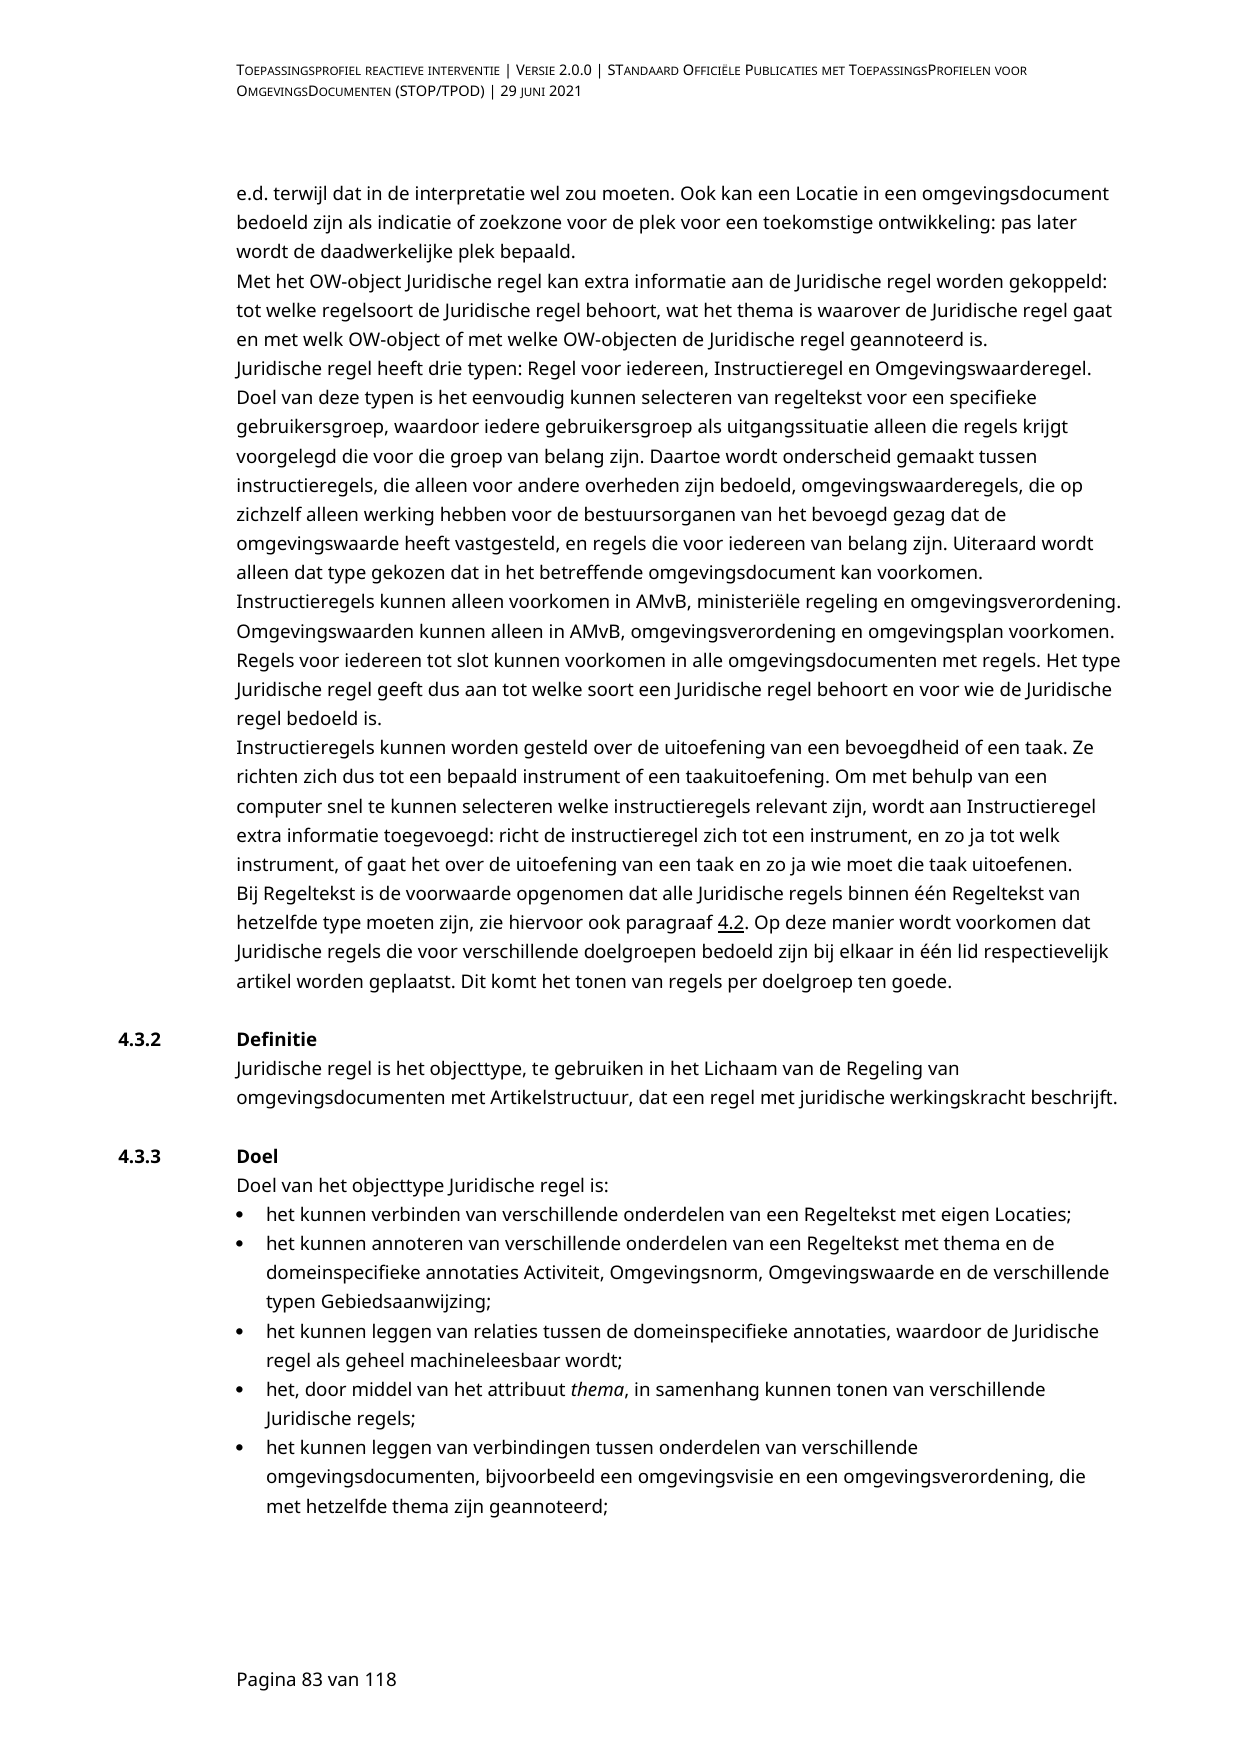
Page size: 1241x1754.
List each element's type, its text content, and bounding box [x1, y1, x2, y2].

text het kunnen annoteren van verschillende onderdelen van een Regeltekst met thema en de domeinspecifieke annotaties Activiteit, Omgevingsnorm, Omgevingswaarde en de verschillende typen Gebiedsaanwijzing; [236, 1227, 1122, 1315]
text Doel van het objecttype Juridische regel is: [236, 1169, 1122, 1198]
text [236, 177, 1122, 265]
text Bij Regeltekst is de voorwaarde opgenomen dat alle Juridische regels binnen één Regeltekst van hetzelfde type moeten zijn, zie hiervoor ook paragraaf 7.2. Op deze manier wordt voorkomen dat Juridische regels die voor verschillende doelgroepen bedoeld zijn bij elkaar in één lid respectievelijk artikel worden geplaatst. Dit komt het tonen van regels per doelgroep ten goede. [236, 877, 1122, 994]
subtitle Doel [118, 1140, 1122, 1169]
text Juridische regel heeft drie typen: Regel voor iedereen, Instructieregel en Omgevingswaarderegel. Doel van deze typen is het eenvoudig kunnen selecteren van regeltekst voor een specifieke gebruikersgroep, waardoor iedere gebruikersgroep als uitgangssituatie alleen die regels krijgt voorgelegd die voor die groep van belang zijn. Daartoe wordt onderscheid gemaakt tussen instructieregels, die alleen voor andere overheden zijn bedoeld, omgevingswaarderegels, die op zichzelf alleen werking hebben voor de bestuursorganen van het bevoegd gezag dat de omgevingswaarde heeft vastgesteld, en regels die voor iedereen van belang zijn. Uiteraard wordt alleen dat type gekozen dat in het betreffende omgevingsdocument kan voorkomen. Instructieregels kunnen alleen voorkomen in AMvB, ministeriële regeling en omgevingsverordening. Omgevingswaarden kunnen alleen in AMvB, omgevingsverordening en omgevingsplan voorkomen. Regels voor iedereen tot slot kunnen voorkomen in alle omgevingsdocumenten met regels. Het type Juridische regel geeft dus aan tot welke soort een Juridische regel behoort en voor wie de Juridische regel bedoeld is. [236, 352, 1122, 731]
text het kunnen leggen van verbindingen tussen onderdelen van verschillende omgevingsdocumenten, bijvoorbeeld een omgevingsvisie en een omgevingsverordening, die met hetzelfde thema zijn geannoteerd; [236, 1431, 1122, 1519]
text Juridische regel is het objecttype, te gebruiken in het Lichaam van de Regeling van omgevingsdocumenten met Artikelstructuur, dat een regel met juridische werkingskracht beschrijft. [236, 1052, 1122, 1111]
text het kunnen leggen van relaties tussen de domeinspecifieke annotaties, waardoor de Juridische regel als geheel machineleesbaar wordt; [236, 1315, 1122, 1373]
text het kunnen verbinden van verschillende onderdelen van een Regeltekst met eigen Locaties; [236, 1198, 1122, 1227]
text Instructieregels kunnen worden gesteld over de uitoefening van een bevoegdheid of een taak. Ze richten zich dus tot een bepaald instrument of een taakuitoefening. Om met behulp van een computer snel te kunnen selecteren welke instructieregels relevant zijn, wordt aan Instructieregel extra informatie toegevoegd: richt de instructieregel zich tot een instrument, en zo ja tot welk instrument, of gaat het over de uitoefening van een taak en zo ja wie moet die taak uitoefenen. [236, 731, 1122, 877]
subtitle Definitie [118, 1023, 1122, 1052]
text het, door middel van het attribuut thema, in samenhang kunnen tonen van verschillende Juridische regels; [236, 1373, 1122, 1431]
text Met het OW-object Juridische regel kan extra informatie aan de Juridische regel worden gekoppeld: tot welke regelsoort de Juridische regel behoort, wat het thema is waarover de Juridische regel gaat en met welk OW-object of met welke OW-objecten de Juridische regel geannoteerd is. [236, 265, 1122, 352]
